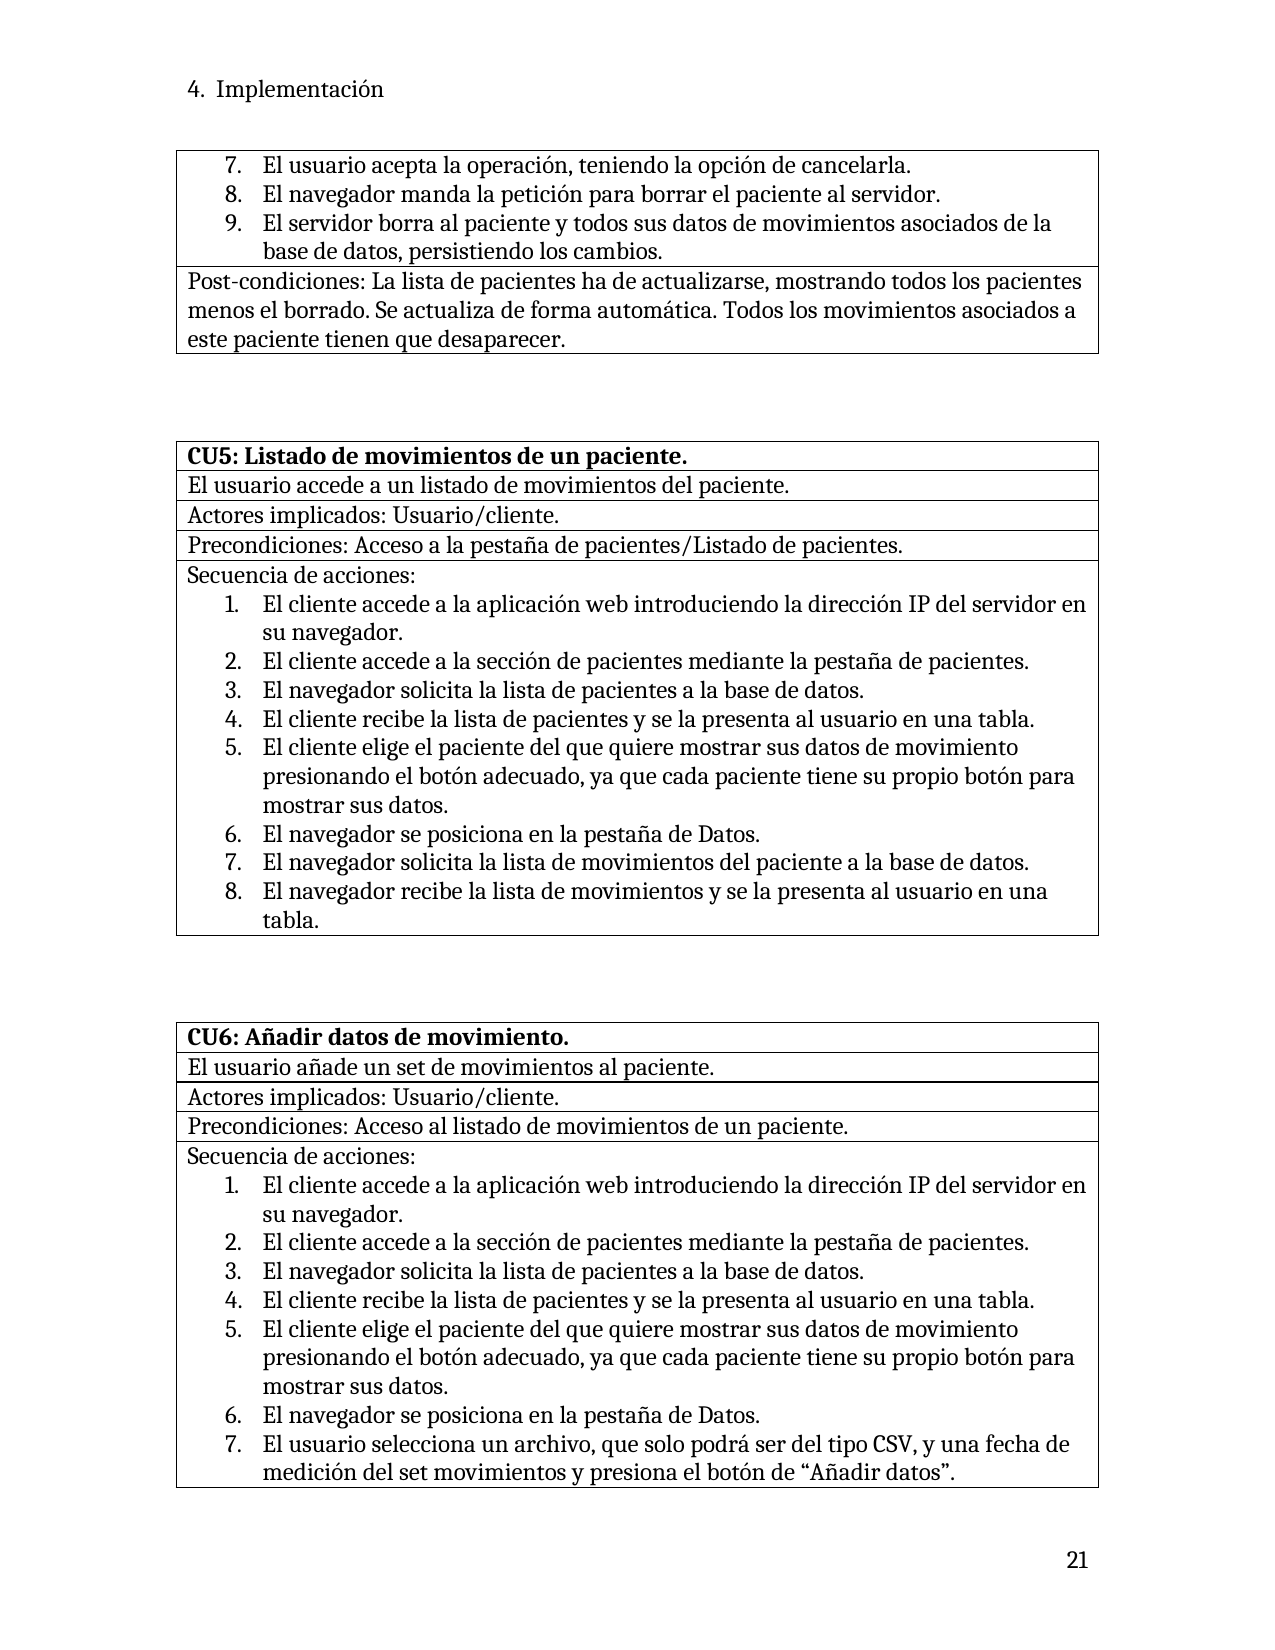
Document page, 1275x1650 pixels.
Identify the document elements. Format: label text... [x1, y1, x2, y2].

table_cell Actores implicados: Usuario/cliente. [177, 1083, 1098, 1111]
table_cell Actores implicados: Usuario/cliente. [177, 501, 1098, 530]
table_cell El usuario añade un set de movimientos al paciente. [177, 1053, 1098, 1081]
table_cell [177, 151, 1098, 266]
table_header CU5: Listado de movimientos de un paciente. [177, 442, 1098, 470]
table_cell Precondiciones: Acceso a la pestaña de pacientes/Listado de pacientes. [177, 531, 1098, 560]
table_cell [177, 1142, 1098, 1487]
table_cell El usuario accede a un listado de movimientos del paciente. [177, 471, 1098, 500]
table_cell Precondiciones: Acceso al listado de movimientos de un paciente. [177, 1112, 1098, 1141]
table_header CU6: Añadir datos de movimiento. [177, 1023, 1098, 1052]
table_cell Post-condiciones: La lista de pacientes ha de actualizarse, mostrando todos los pacientes menos el borrado. Se actualiza de forma automática. Todos los movimientos asociados a este paciente tienen que desaparecer. [177, 267, 1098, 353]
table_cell Secuencia de acciones: El cliente accede a la aplicación web introduciendo la dirección IP del servidor en su navegador. El cliente accede a la sección de pacientes mediante la pestaña de pacientes. El navegador solicita la lista de pacientes a la base de datos. El cliente recibe la lista de pacientes y se la presenta al usuario en una tabla. El cliente elige el paciente del que quiere mostrar sus datos de movimiento presionando el botón adecuado, ya que cada paciente tiene su propio botón para mostrar sus datos. El navegador se posiciona en la pestaña de Datos. El navegador solicita la lista de movimientos del paciente a la base de datos. El navegador recibe la lista de movimientos y se la presenta al usuario en una tabla. [177, 561, 1098, 934]
